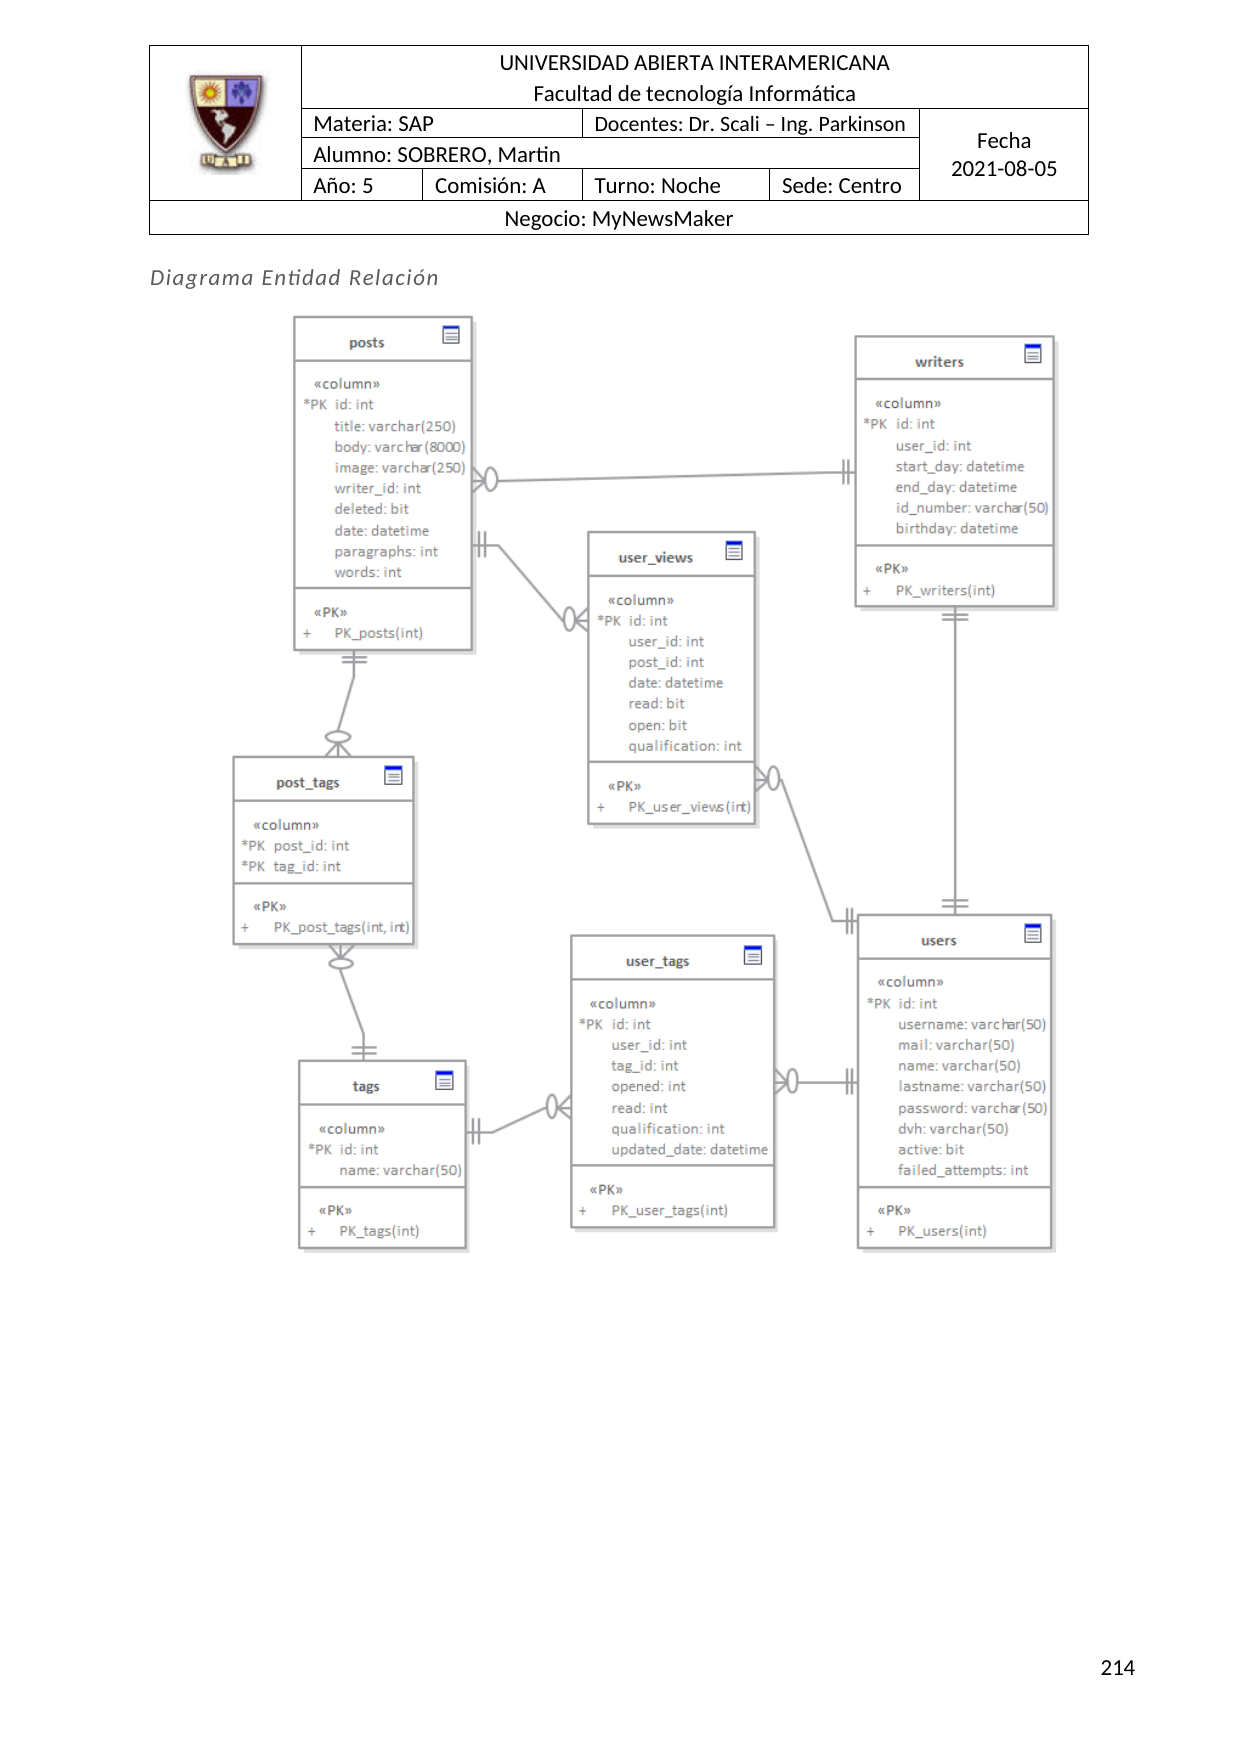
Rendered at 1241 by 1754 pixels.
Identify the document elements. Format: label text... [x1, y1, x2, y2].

picture [224, 311, 1061, 1259]
picture [175, 67, 276, 180]
subtitle Diagrama Entidad Relación [150, 263, 1135, 291]
